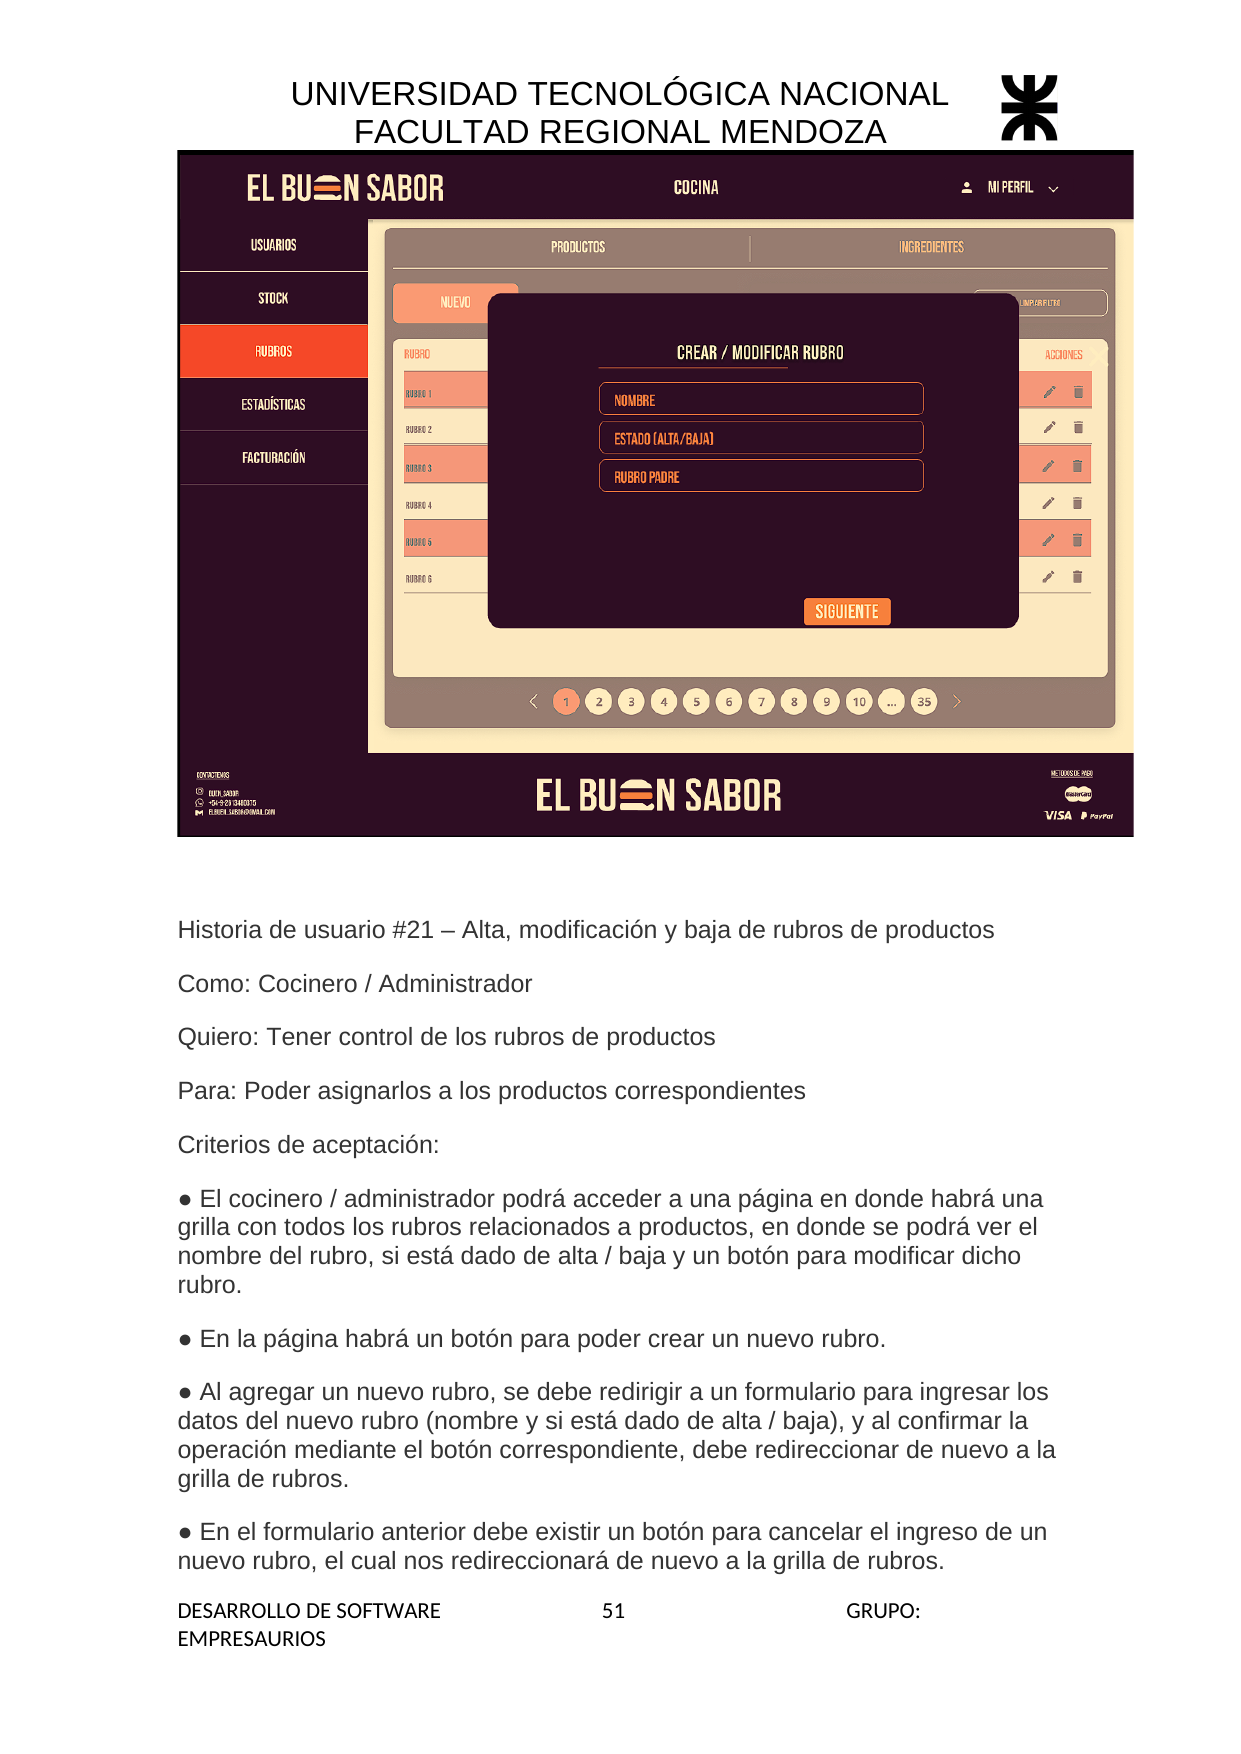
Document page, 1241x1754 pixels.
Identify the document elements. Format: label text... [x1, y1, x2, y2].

text Para: Poder asignarlos a los productos correspondientes [177, 1076, 1063, 1105]
text ● En el formulario anterior debe existir un botón para cancelar el ingreso de un nuevo rubro, el cual nos redireccionará de nuevo a la grilla de rubros. [177, 1517, 1063, 1575]
picture [986, 75, 1073, 142]
text Quiero: Tener control de los rubros de productos [177, 1022, 1063, 1051]
picture [177, 150, 1134, 837]
text ● Al agregar un nuevo rubro, se debe redirigir a un formulario para ingresar los datos del nuevo rubro (nombre y si está dado de alta / baja), y al confirmar la operación mediante el botón correspondiente, debe redireccionar de nuevo a la grilla de rubros. [177, 1377, 1063, 1492]
text ● En la página habrá un botón para poder crear un nuevo rubro. [177, 1324, 1063, 1352]
text Criterios de aceptación: [177, 1130, 1063, 1159]
text Historia de usuario #21 – Alta, modificación y baja de rubros de productos [177, 915, 1063, 944]
text ● El cocinero / administrador podrá acceder a una página en donde habrá una grilla con todos los rubros relacionados a productos, en donde se podrá ver el nombre del rubro, si está dado de alta / baja y un botón para modificar dicho rubro. [177, 1184, 1063, 1299]
text Como: Cocinero / Administrador [177, 969, 1063, 997]
